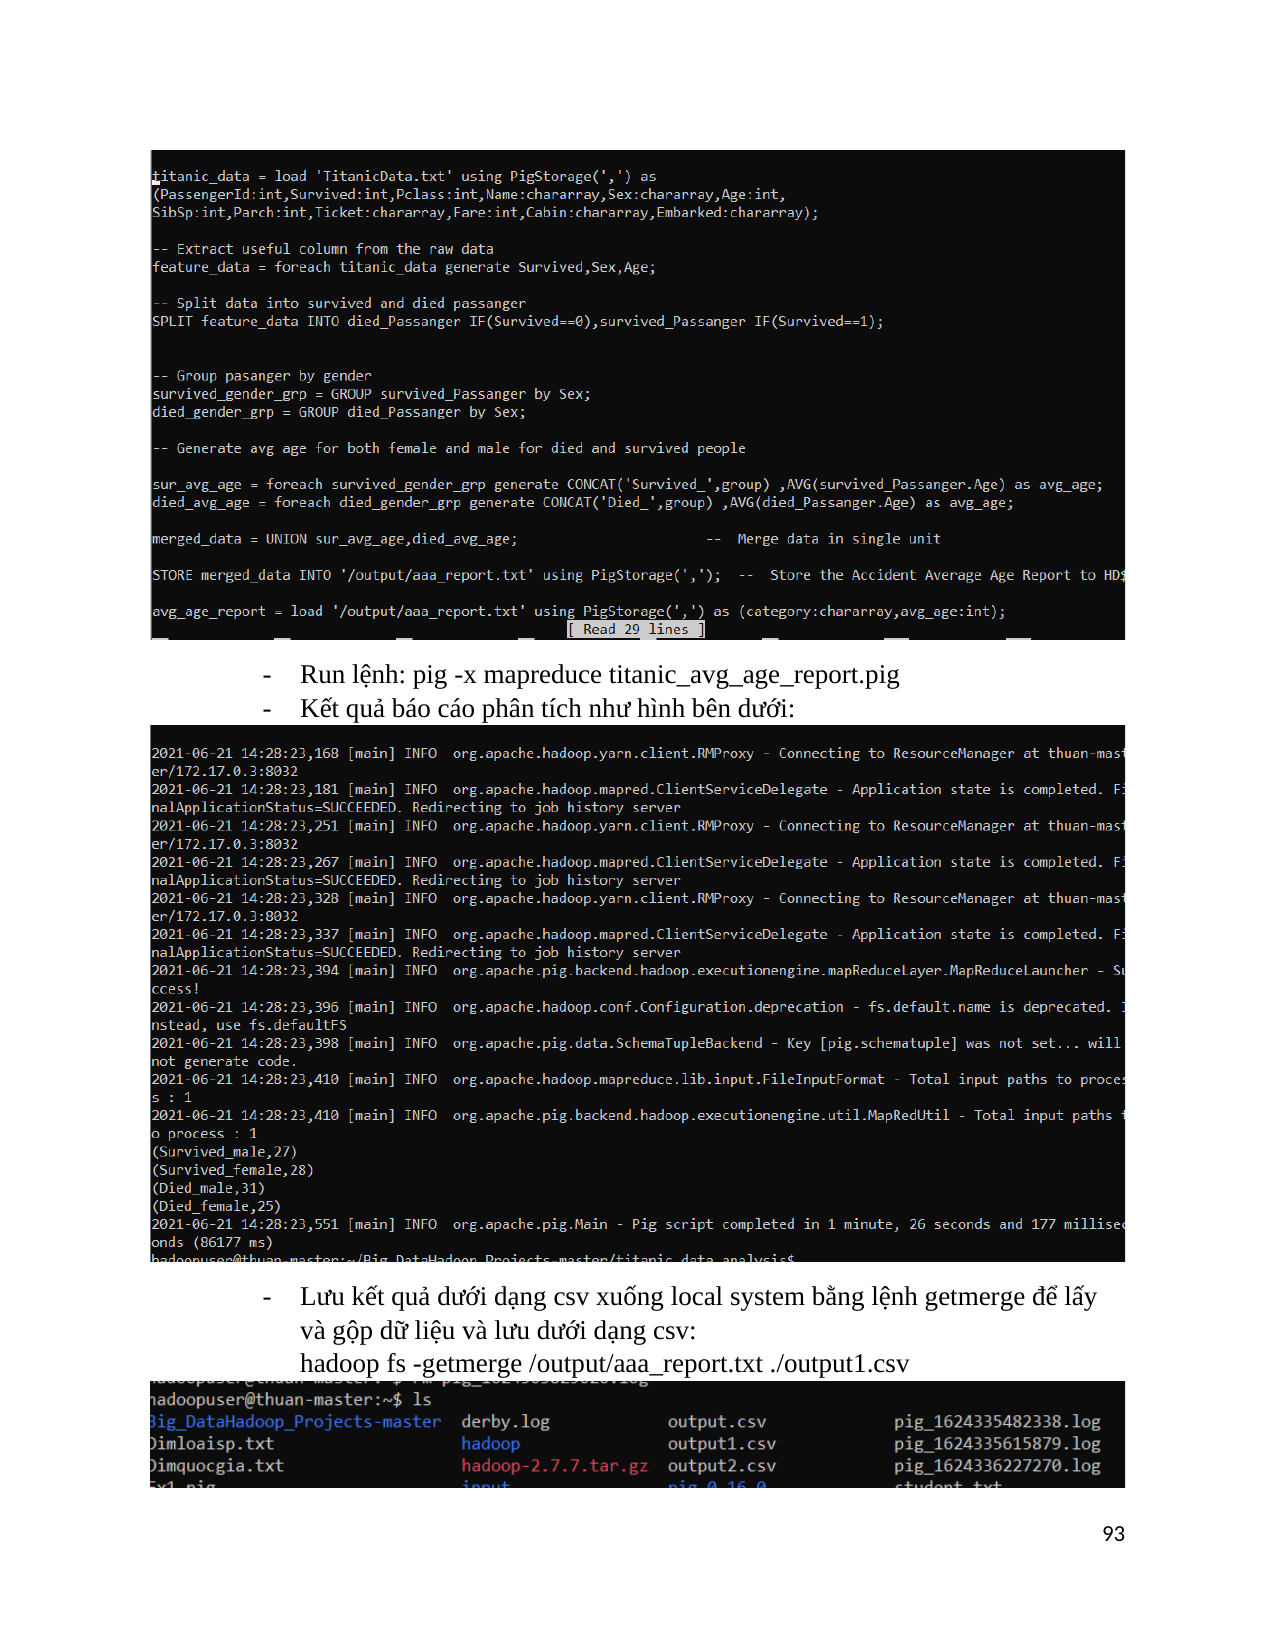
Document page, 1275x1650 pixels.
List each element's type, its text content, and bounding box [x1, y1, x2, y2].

picture [150, 725, 1125, 1262]
list Run lệnh: pig -x mapreduce titanic_avg_age_report.pig [262, 658, 1125, 689]
list Lưu kết quả dưới dạng csv xuống local system bằng lệnh getmerge để lấy và gộp dữ liệu và lưu dưới dạng csv: [262, 1280, 1125, 1345]
picture [150, 1381, 1125, 1488]
text hadoop fs -getmerge /output/aaa_report.txt ./output1.csv [300, 1347, 1125, 1378]
picture [150, 150, 1125, 640]
list Kết quả báo cáo phân tích như hình bên dưới: [262, 692, 1125, 723]
